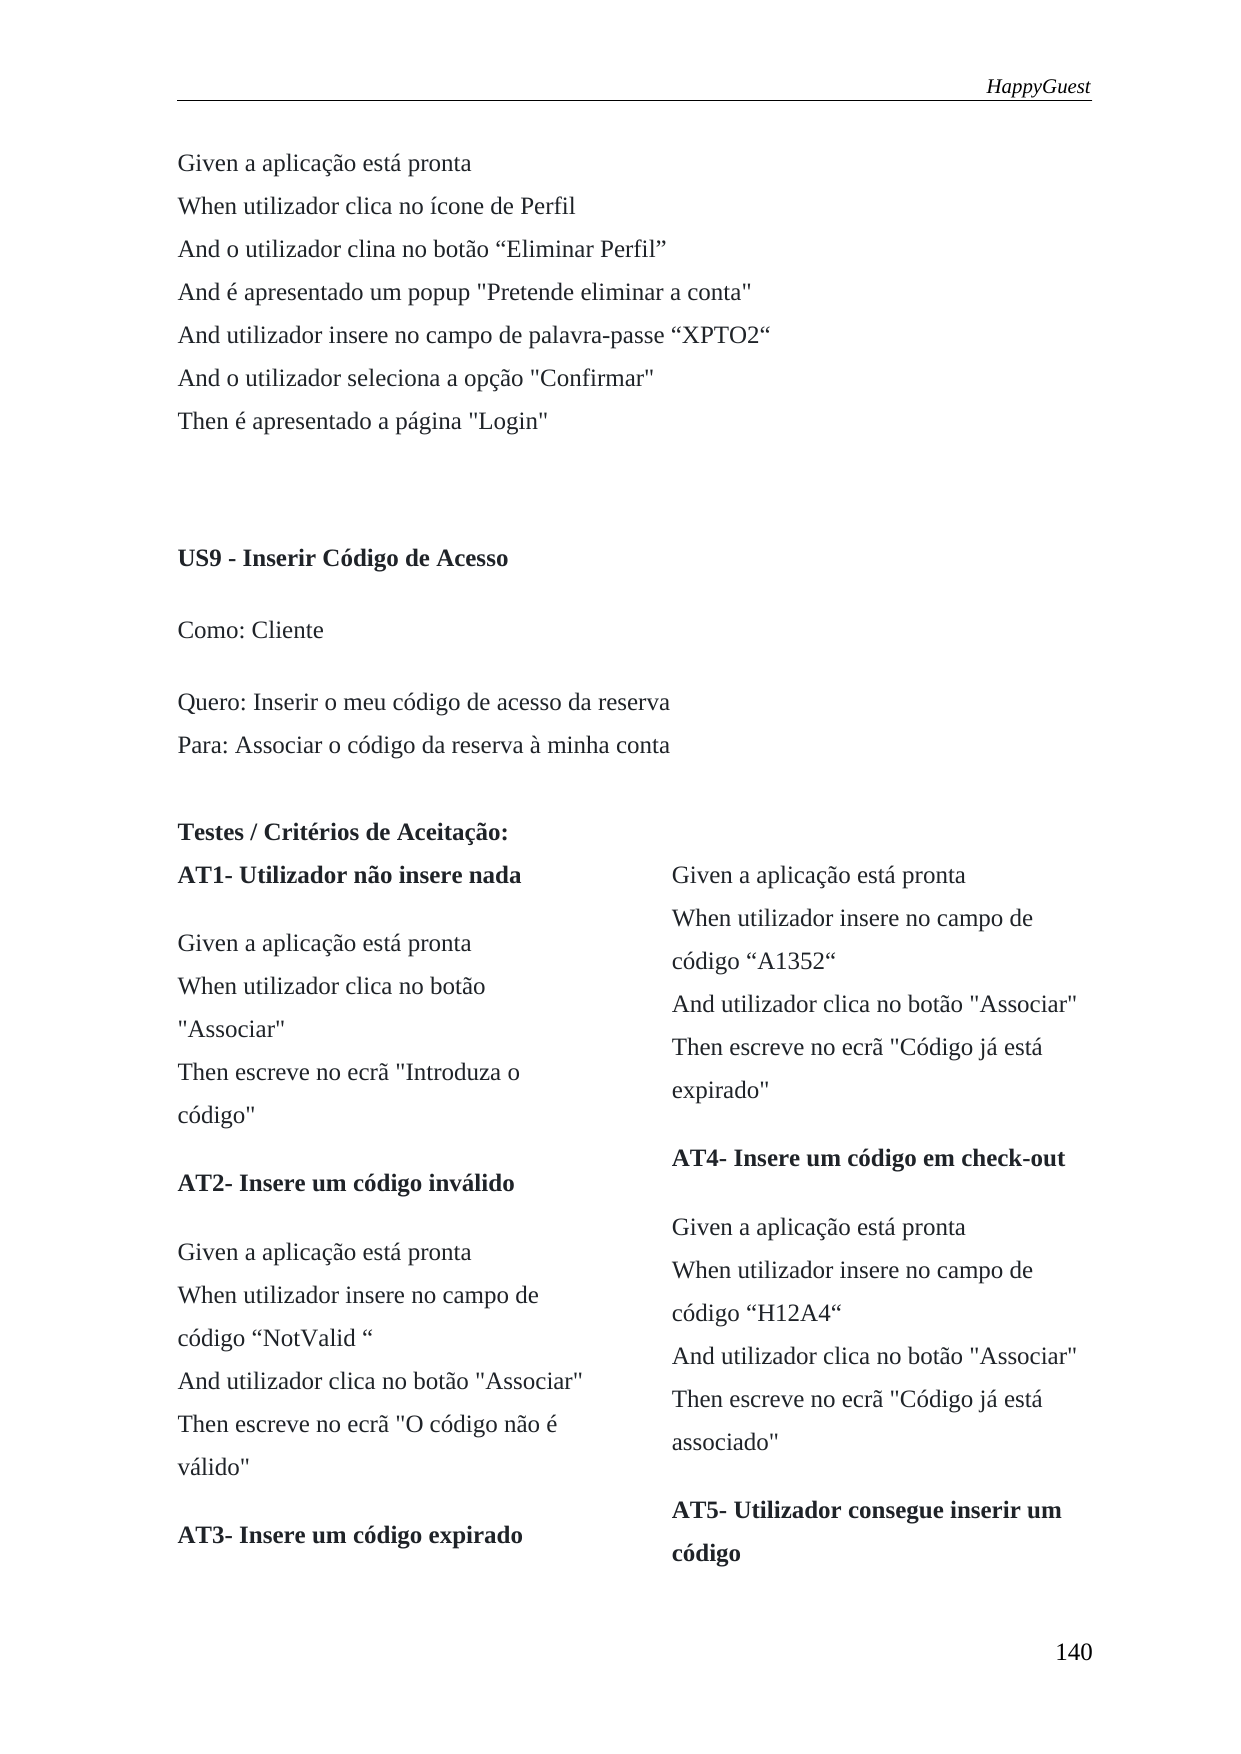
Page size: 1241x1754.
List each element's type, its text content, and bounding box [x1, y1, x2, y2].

text Quero: Inserir o meu código de acesso da reserva [177, 687, 1092, 716]
text Given a aplicação está pronta When utilizador insere no campo de código “H12A4“ And utilizador clica no botão "Associar" Then escreve no ecrã "Código já está associado" [672, 1212, 1092, 1456]
text US9 - Inserir Código de Acesso [177, 543, 1092, 571]
text AT2- Insere um código inválido [177, 1168, 598, 1197]
text Testes / Critérios de Aceitação: [177, 817, 1092, 845]
text AT1- Utilizador não insere nada [177, 860, 598, 888]
text AT5- Utilizador consegue inserir um código [672, 1495, 1092, 1567]
text Como: Cliente [177, 615, 1092, 644]
text Para: Associar o código da reserva à minha conta [177, 730, 1092, 759]
text AT3- Insere um código expirado [177, 1520, 598, 1549]
text Given a aplicação está pronta When utilizador clica no ícone de Perfil And o utilizador clina no botão “Eliminar Perfil” And é apresentado um popup "Pretende eliminar a conta" And utilizador insere no campo de palavra-passe “XPTO2“ And o utilizador seleciona a opção "Confirmar" Then é apresentado a página "Login" [177, 148, 1092, 435]
text Given a aplicação está pronta When utilizador clica no botão "Associar" Then escreve no ecrã "Introduza o código" [177, 928, 598, 1129]
text AT4- Insere um código em check-out [672, 1143, 1092, 1172]
text Given a aplicação está pronta When utilizador insere no campo de código “NotValid “ And utilizador clica no botão "Associar" Then escreve no ecrã "O código não é válido" [177, 1237, 598, 1481]
text Given a aplicação está pronta When utilizador insere no campo de código “A1352“ And utilizador clica no botão "Associar" Then escreve no ecrã "Código já está expirado" [672, 860, 1092, 1104]
